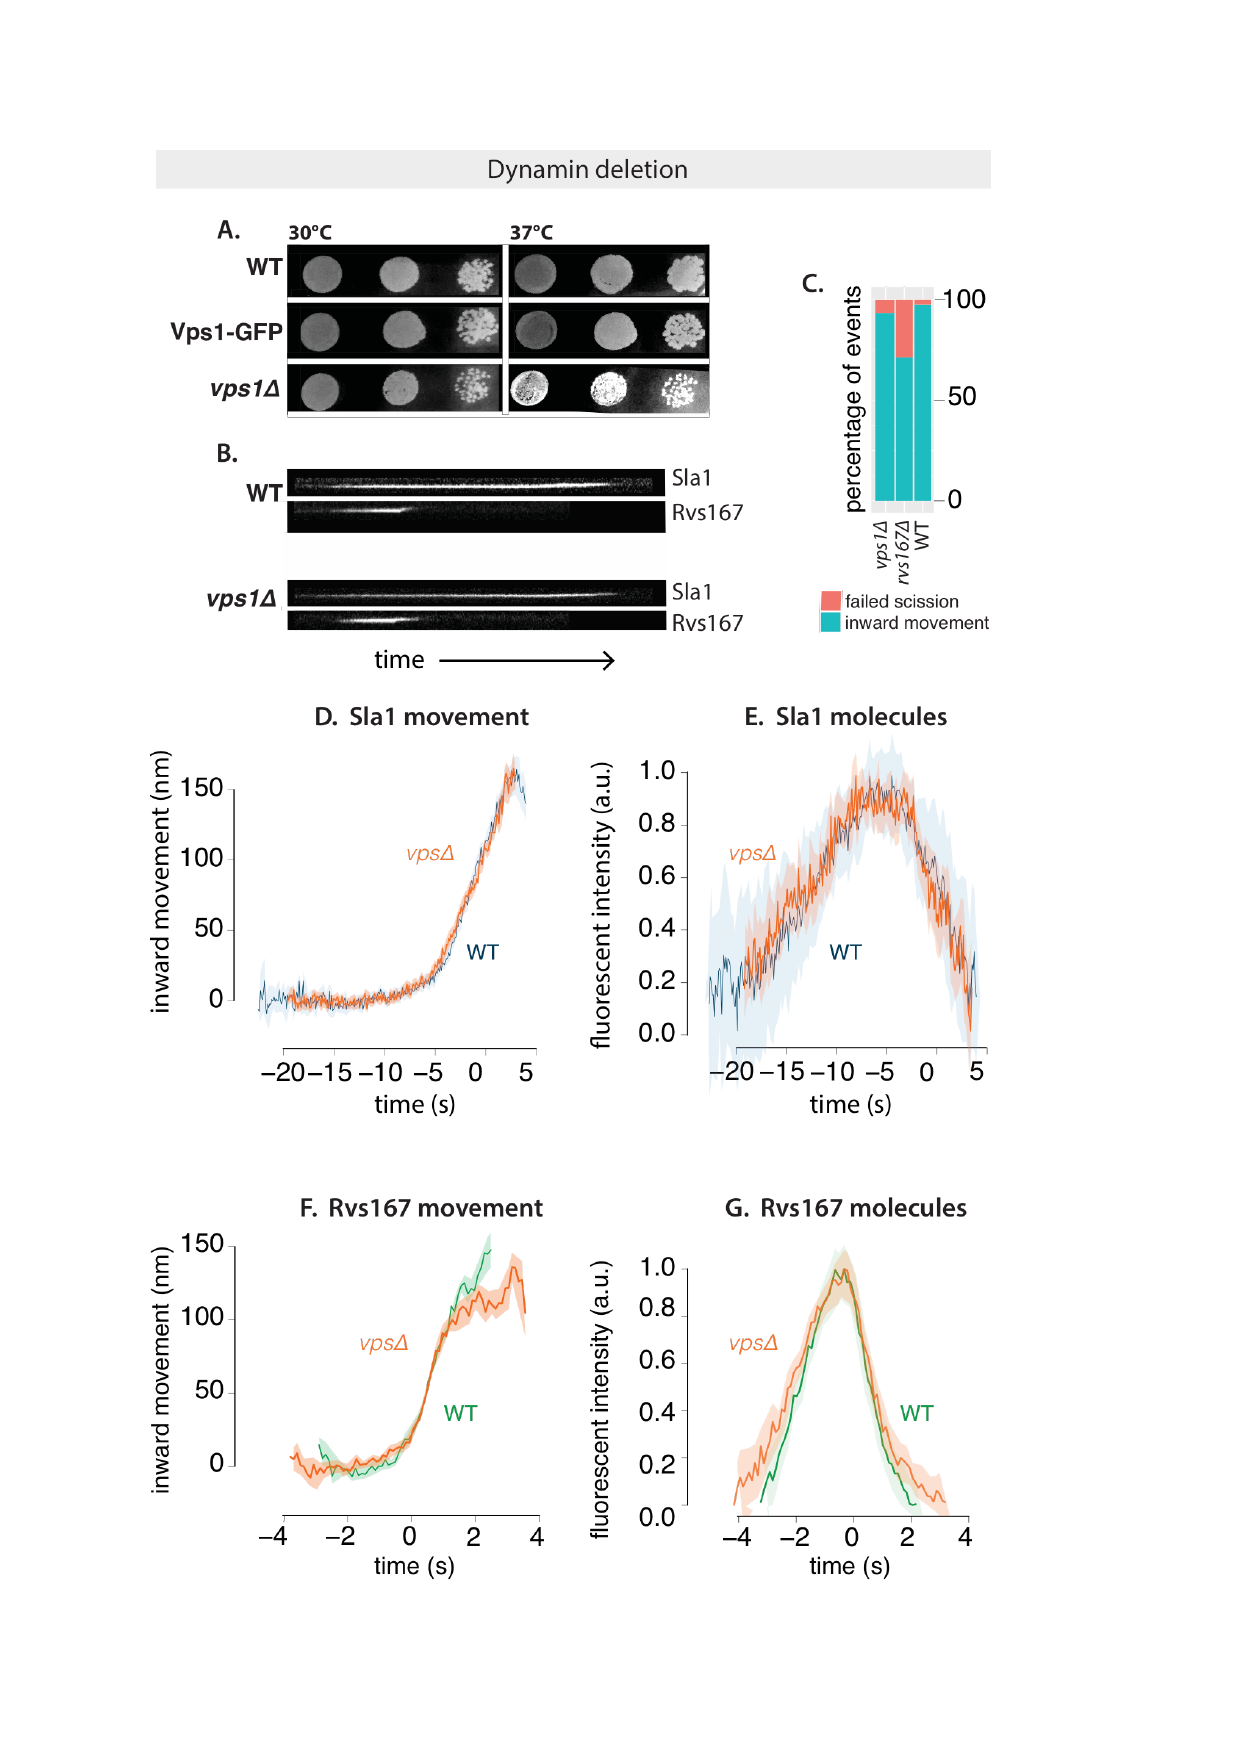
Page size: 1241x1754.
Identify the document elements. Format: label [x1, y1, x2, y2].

picture [150, 150, 996, 1603]
